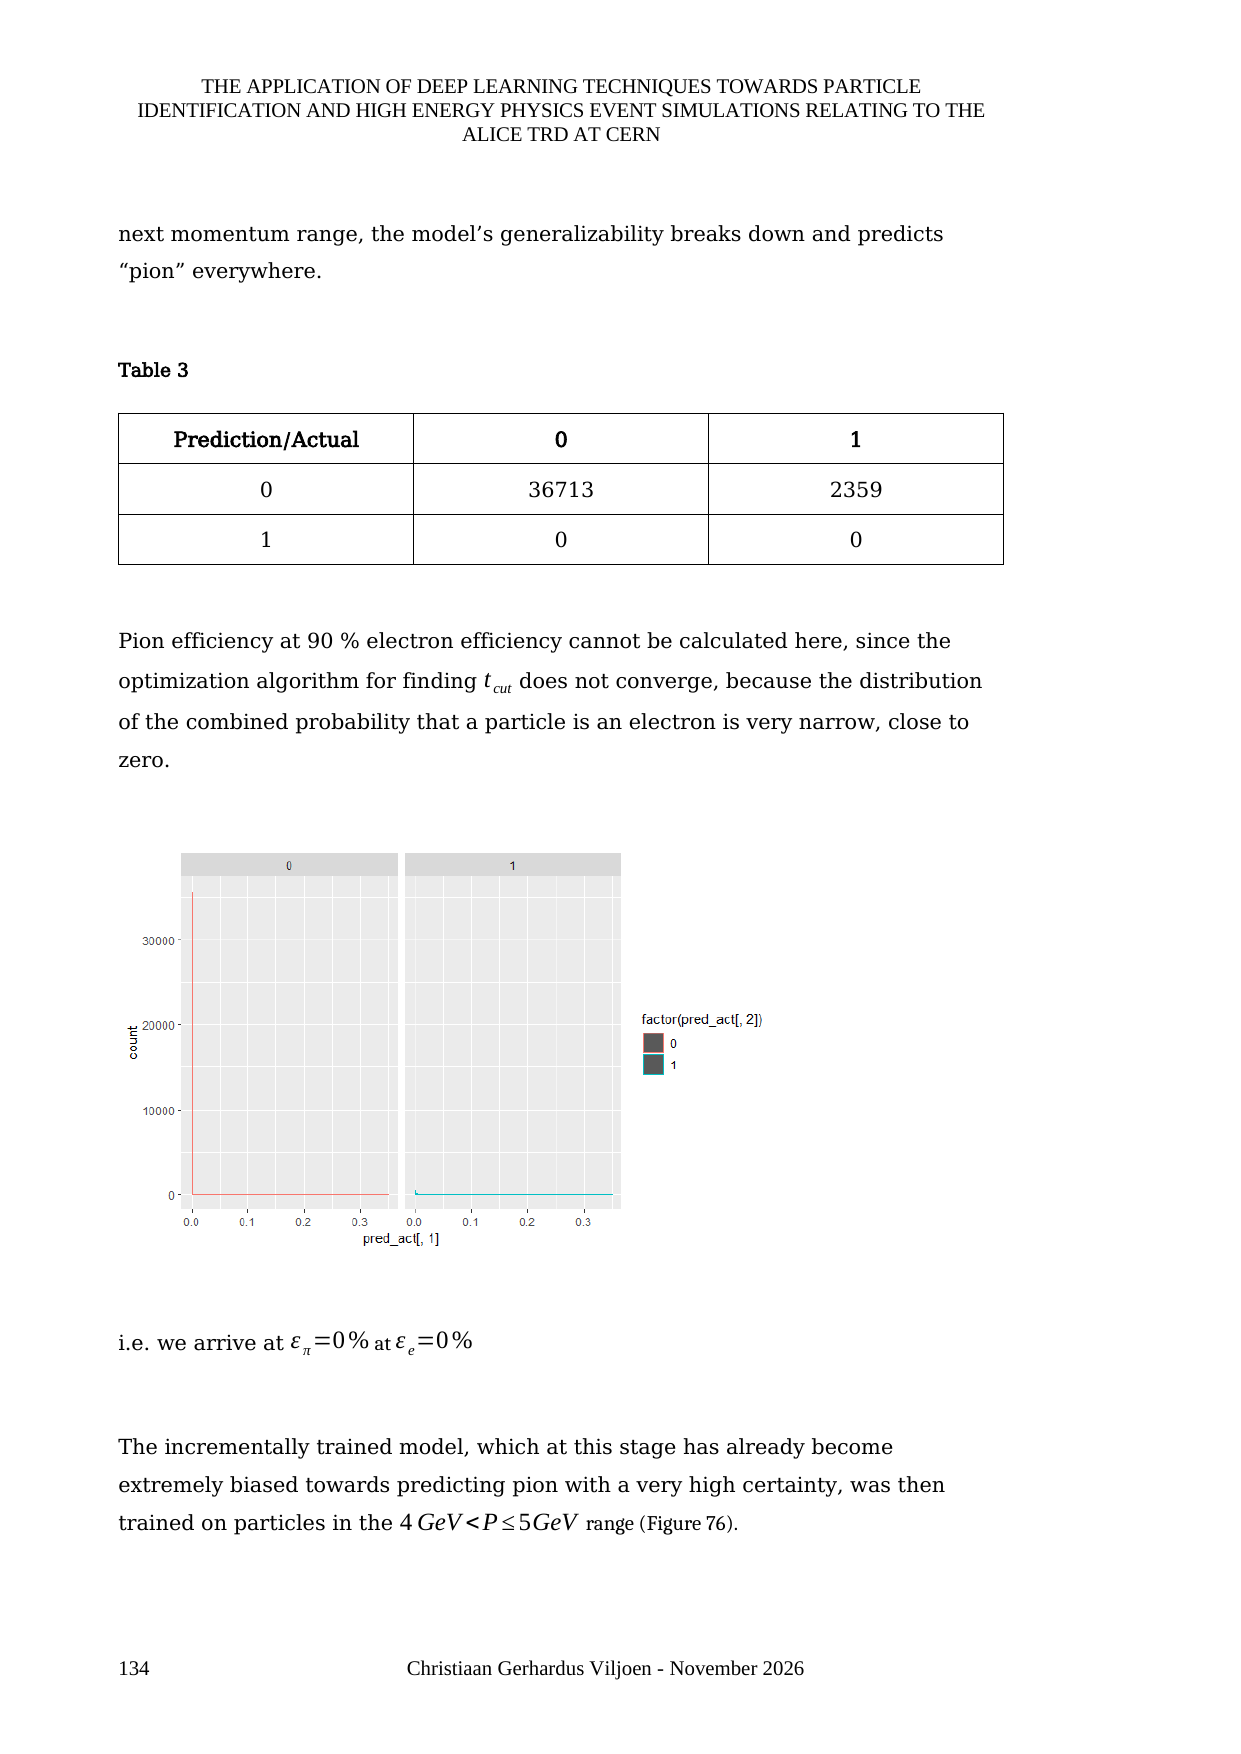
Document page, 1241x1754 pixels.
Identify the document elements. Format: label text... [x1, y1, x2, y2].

table_cell 36713 [414, 464, 708, 514]
table_cell 2359 [709, 464, 1003, 514]
table_cell 0 [709, 515, 1003, 564]
table_header Prediction/Actual [119, 414, 413, 463]
table_header 1 [709, 414, 1003, 463]
table_cell 0 [119, 464, 413, 514]
picture [118, 846, 776, 1252]
table_cell 0 [414, 515, 708, 564]
table_header 0 [414, 414, 708, 463]
text i.e. we arrive at at [118, 1327, 1004, 1358]
text Table 3 [118, 358, 1004, 381]
text Pion efficiency at 90 % electron efficiency cannot be calculated here, since the optimization algorithm for finding does not converge, because the distribution of the combined probability that a particle is an electron is very narrow, close to zero. [118, 628, 1004, 772]
table_cell 1 [119, 515, 413, 564]
